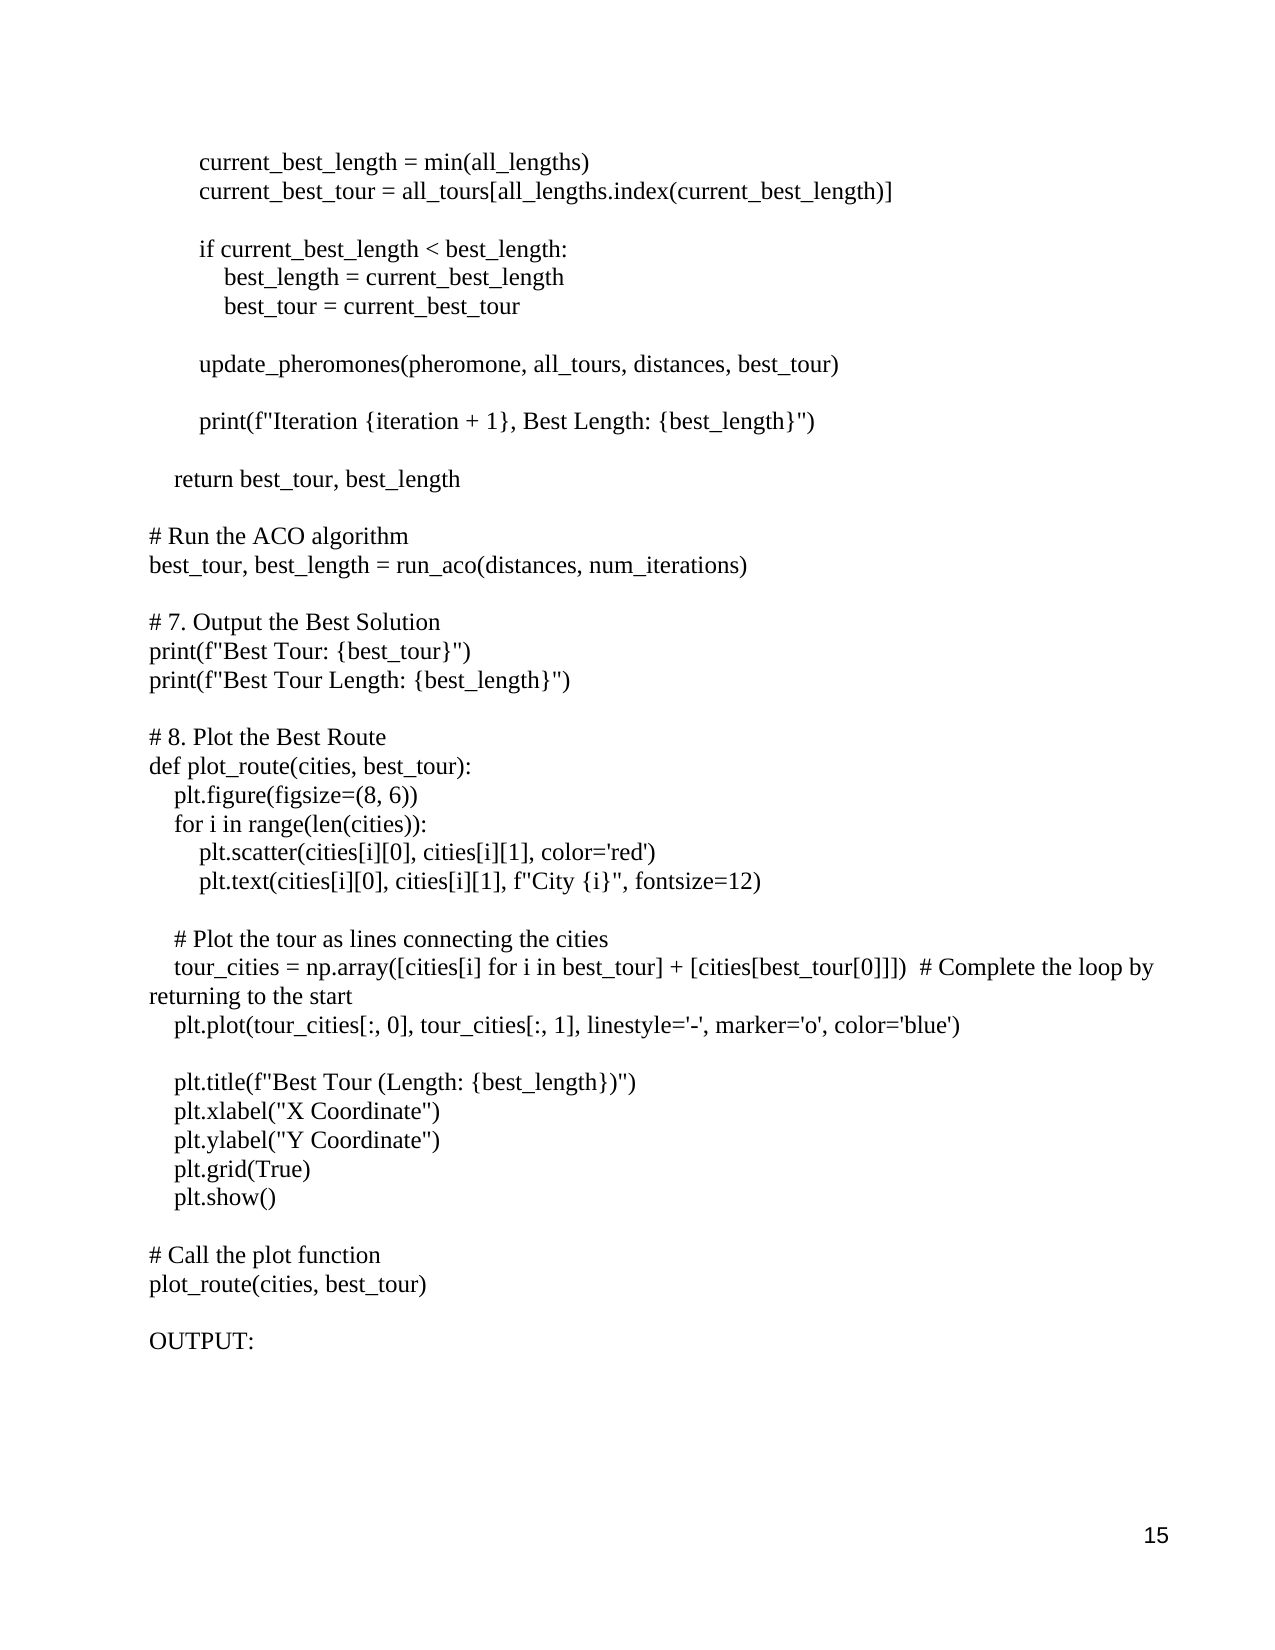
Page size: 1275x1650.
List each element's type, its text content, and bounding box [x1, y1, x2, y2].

text plt.ylabel("Y Coordinate") [149, 1125, 1169, 1154]
text best_tour = current_best_tour [149, 291, 1169, 320]
text update_pheromones(pheromone, all_tours, distances, best_tour) [149, 349, 1169, 377]
text # Run the ACO algorithm [149, 521, 1169, 550]
text # 7. Output the Best Solution [149, 607, 1169, 636]
text current_best_tour = all_tours[all_lengths.index(current_best_length)] [149, 176, 1169, 205]
text print(f"Best Tour Length: {best_length}") [149, 665, 1169, 694]
text return best_tour, best_length [149, 464, 1169, 492]
text # 8. Plot the Best Route [149, 722, 1169, 751]
text plot_route(cities, best_tour) [149, 1269, 1169, 1297]
text best_length = current_best_length [149, 262, 1169, 291]
text plt.plot(tour_cities[:, 0], tour_cities[:, 1], linestyle='-', marker='o', color='blue') [149, 1010, 1169, 1039]
text plt.title(f"Best Tour (Length: {best_length})") [149, 1067, 1169, 1096]
text print(f"Iteration {iteration + 1}, Best Length: {best_length}") [149, 406, 1169, 435]
text plt.figure(figsize=(8, 6)) [149, 780, 1169, 809]
text tour_cities = np.array([cities[i] for i in best_tour] + [cities[best_tour[0]]]) # Complete the loop by returning to the start [149, 952, 1169, 1010]
text # Call the plot function [149, 1240, 1169, 1269]
text def plot_route(cities, best_tour): [149, 751, 1169, 780]
text OUTPUT: [149, 1326, 1169, 1355]
text current_best_length = min(all_lengths) [149, 147, 1169, 176]
text best_tour, best_length = run_aco(distances, num_iterations) [149, 550, 1169, 579]
text # Plot the tour as lines connecting the cities [149, 924, 1169, 952]
text plt.grid(True) [149, 1154, 1169, 1182]
text plt.text(cities[i][0], cities[i][1], f"City {i}", fontsize=12) [149, 866, 1169, 895]
text plt.scatter(cities[i][0], cities[i][1], color='red') [149, 837, 1169, 866]
text plt.show() [149, 1182, 1169, 1211]
text for i in range(len(cities)): [149, 809, 1169, 837]
text plt.xlabel("X Coordinate") [149, 1096, 1169, 1125]
text print(f"Best Tour: {best_tour}") [149, 636, 1169, 665]
text if current_best_length < best_length: [149, 234, 1169, 262]
